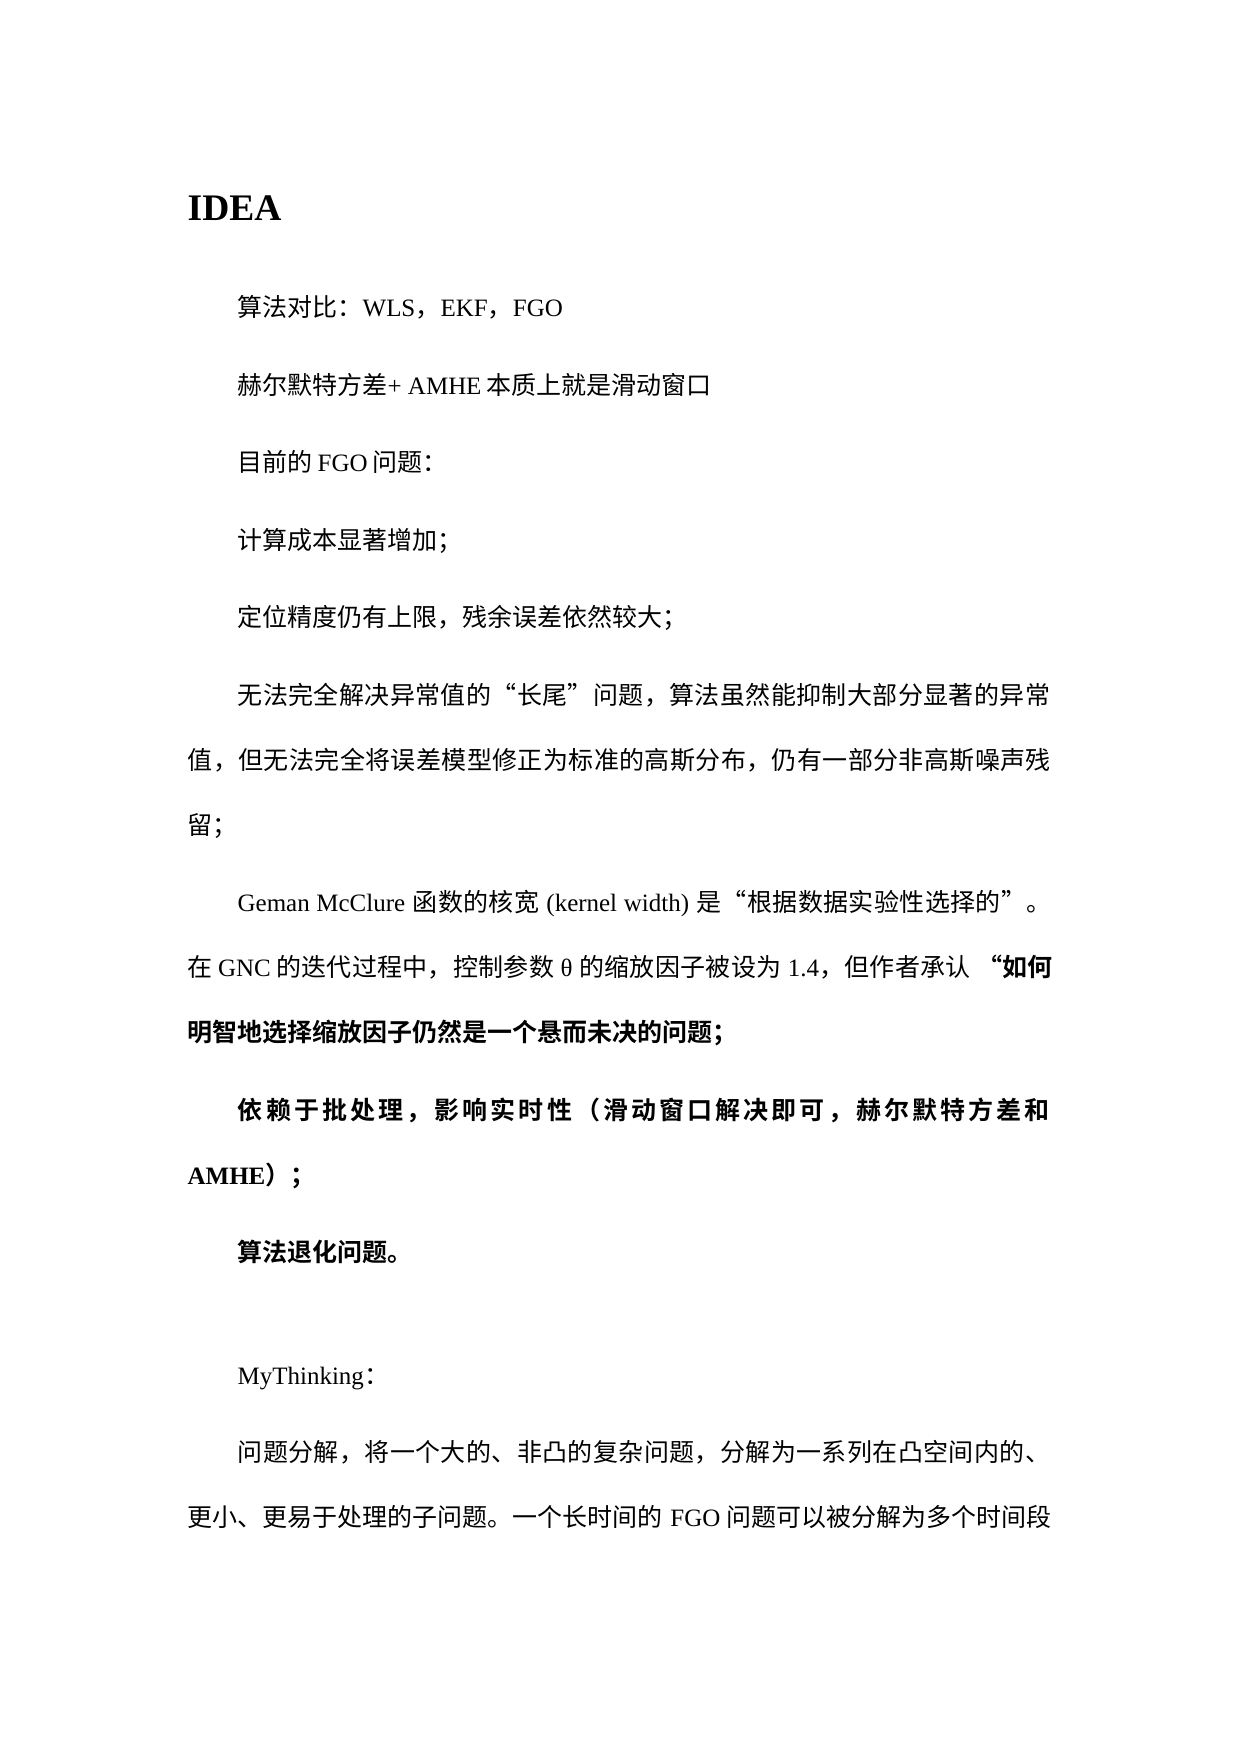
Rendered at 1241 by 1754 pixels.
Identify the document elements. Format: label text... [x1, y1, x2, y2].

text 无法完全解决异常值的“长尾”问题，算法虽然能抑制大部分显著的异常值，但无法完全将误差模型修正为标准的高斯分布，仍有一部分非高斯噪声残留； [187, 661, 1053, 856]
text 计算成本显著增加； [187, 506, 1053, 571]
text 算法退化问题。 [187, 1218, 1053, 1283]
text 算法对比：WLS，EKF，FGO [187, 273, 1053, 338]
text 定位精度仍有上限，残余误差依然较大； [187, 583, 1053, 648]
text 赫尔默特方差+ AMHE本质上就是滑动窗口 [187, 351, 1053, 416]
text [187, 1418, 1053, 1548]
text MyThinking： [187, 1341, 1053, 1406]
text 目前的FGO问题： [187, 428, 1053, 493]
text 依赖于批处理，影响实时性（滑动窗口解决即可，赫尔默特方差和AMHE）； [187, 1076, 1053, 1206]
subtitle IDEA [187, 174, 1053, 239]
text Geman McClure 函数的核宽 (kernel width) 是“根据数据实验性选择的”。 在GNC的迭代过程中，控制参数 θ 的缩放因子被设为 1.4，但作者承认 “如何明智地选择缩放因子仍然是一个悬而未决的问题； [187, 868, 1053, 1063]
